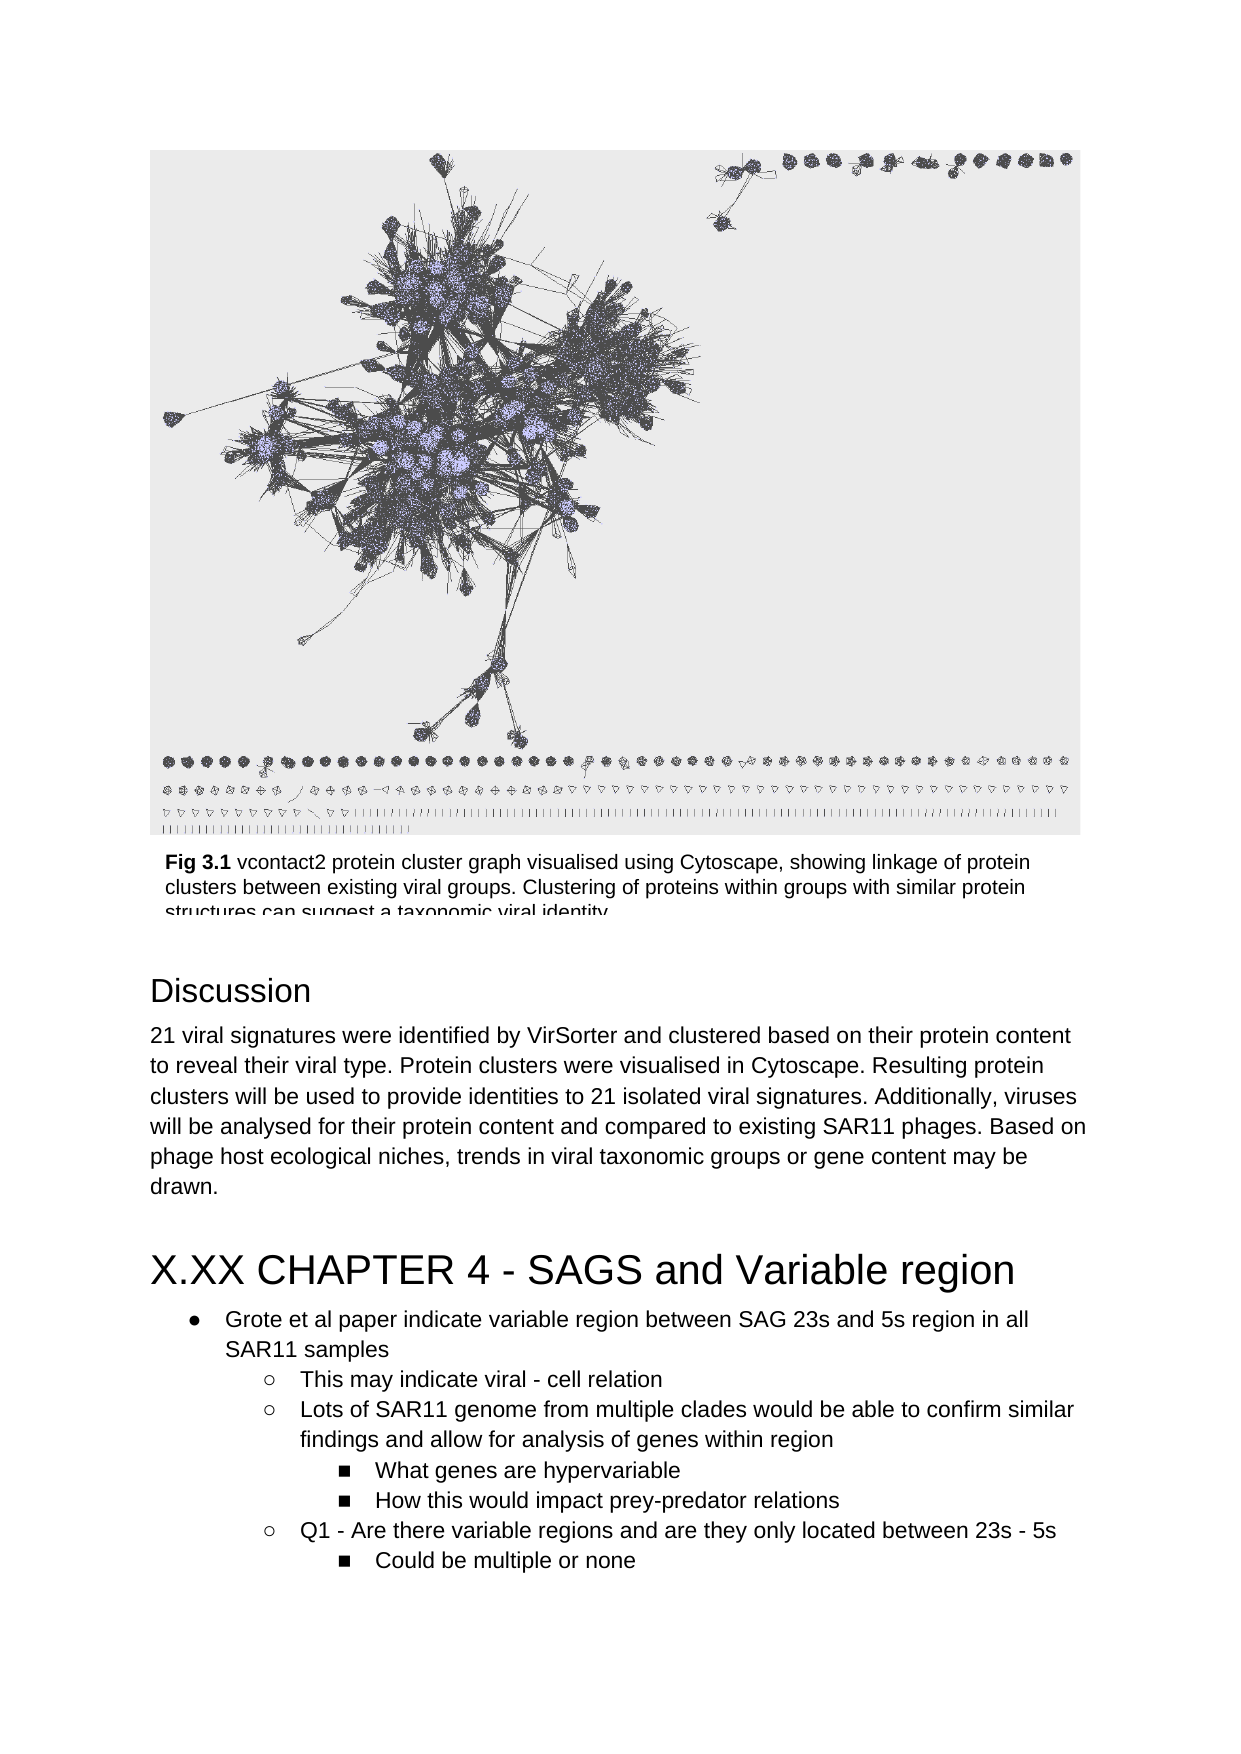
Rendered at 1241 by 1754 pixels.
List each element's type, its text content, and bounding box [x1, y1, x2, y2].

list Grote et al paper indicate variable region between SAG 23s and 5s region in all SAR11 samples [187, 1306, 1090, 1362]
list Q1 - Are there variable regions and are they only located between 23s - 5s [262, 1517, 1090, 1543]
picture [150, 150, 1081, 835]
list Could be multiple or none [337, 1547, 1090, 1573]
subtitle X.XX CHAPTER 4 - SAGS and Variable region [150, 1245, 1090, 1293]
list This may indicate viral - cell relation [262, 1366, 1090, 1392]
list What genes are hypervariable [337, 1457, 1090, 1483]
text 21 viral signatures were identified by VirSorter and clustered based on their protein content to reveal their viral type. Protein clusters were visualised in Cytoscape. Resulting protein clusters will be used to provide identities to 21 isolated viral signatures. Additionally, viruses will be analysed for their protein content and compared to existing SAR11 phages. Based on phage host ecological niches, trends in viral taxonomic groups or gene content may be drawn. [150, 1022, 1090, 1199]
list How this would impact prey-predator relations [337, 1487, 1090, 1513]
list Lots of SAR11 genome from multiple clades would be able to confirm similar findings and allow for analysis of genes within region [262, 1396, 1090, 1453]
subtitle Discussion [150, 971, 1090, 1010]
